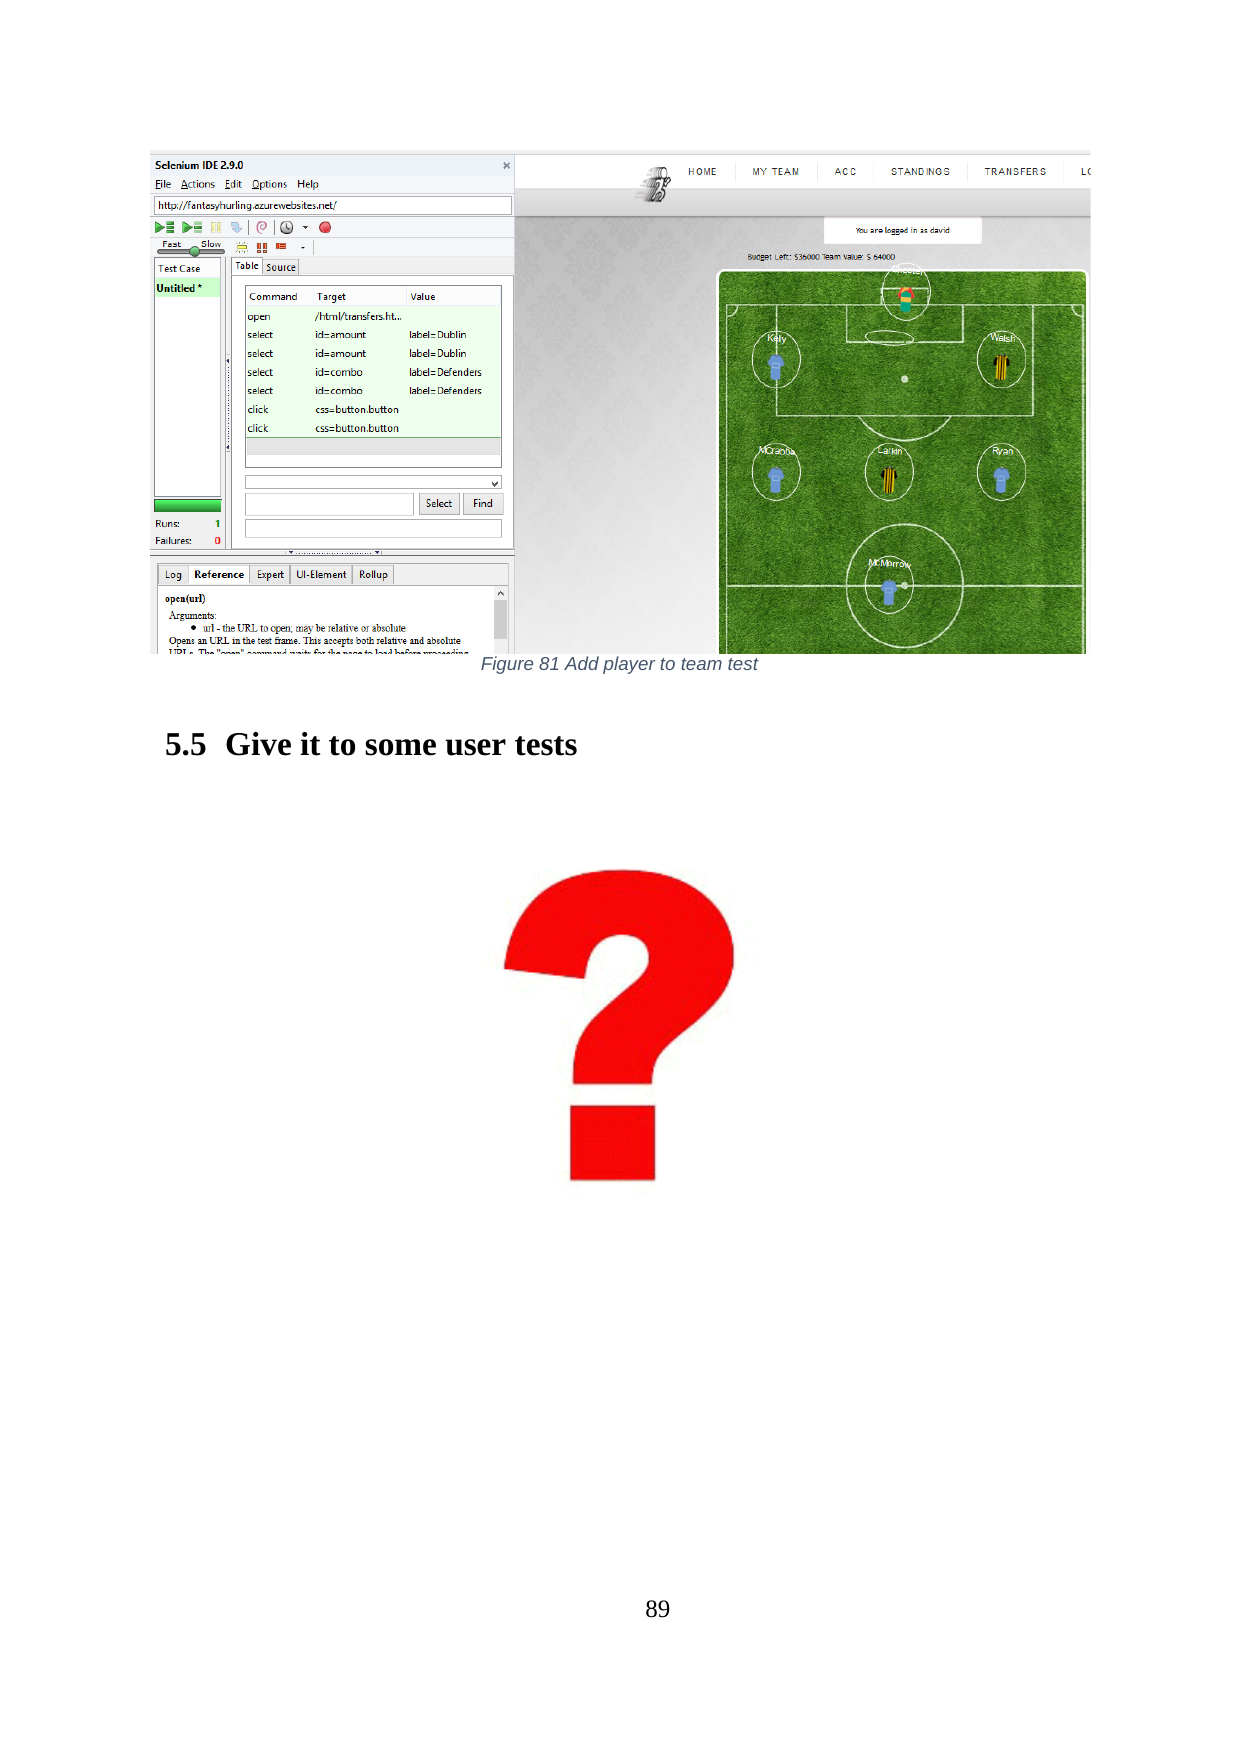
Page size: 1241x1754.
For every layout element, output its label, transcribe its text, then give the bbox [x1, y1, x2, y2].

subtitle Give it to some user tests [165, 725, 1090, 763]
picture [431, 819, 809, 1233]
picture [150, 150, 1091, 654]
